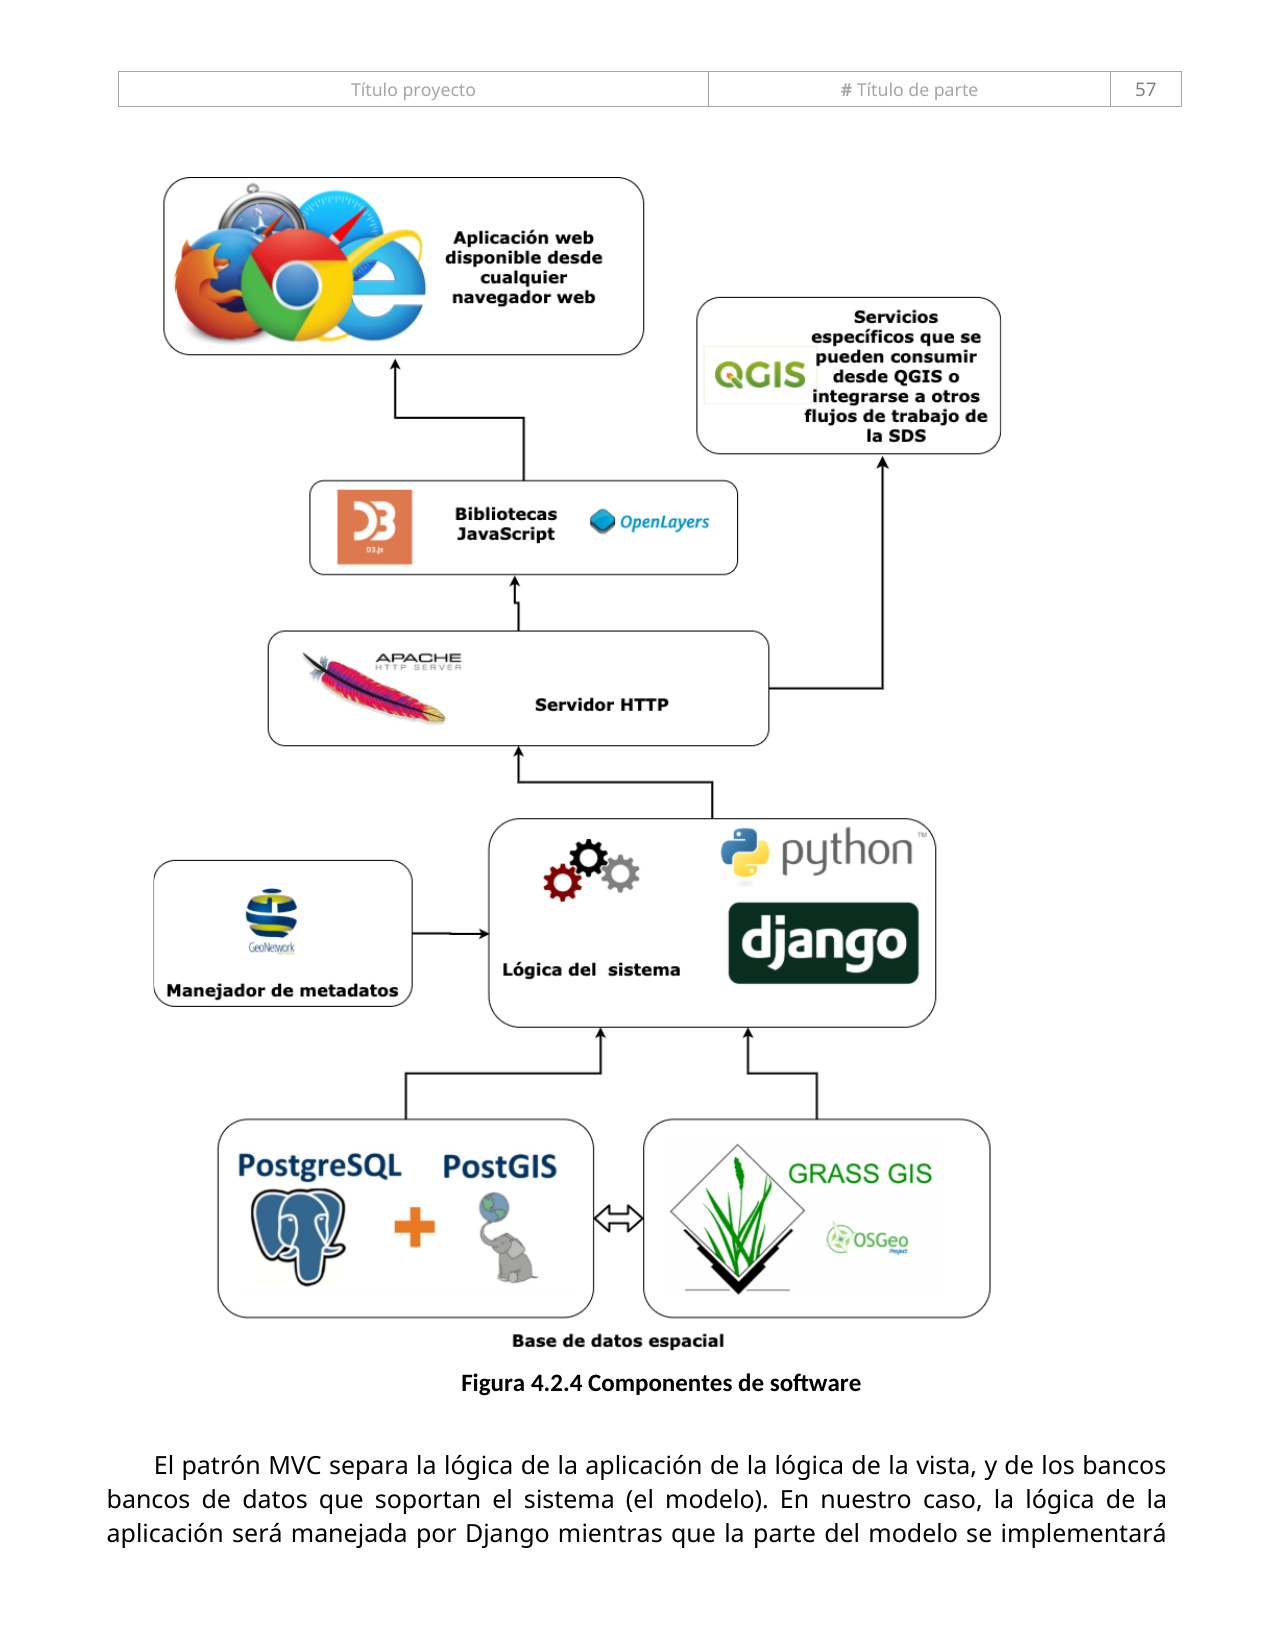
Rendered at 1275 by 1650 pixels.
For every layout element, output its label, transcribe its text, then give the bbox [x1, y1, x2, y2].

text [106, 1448, 1169, 1550]
picture [153, 177, 1002, 1351]
